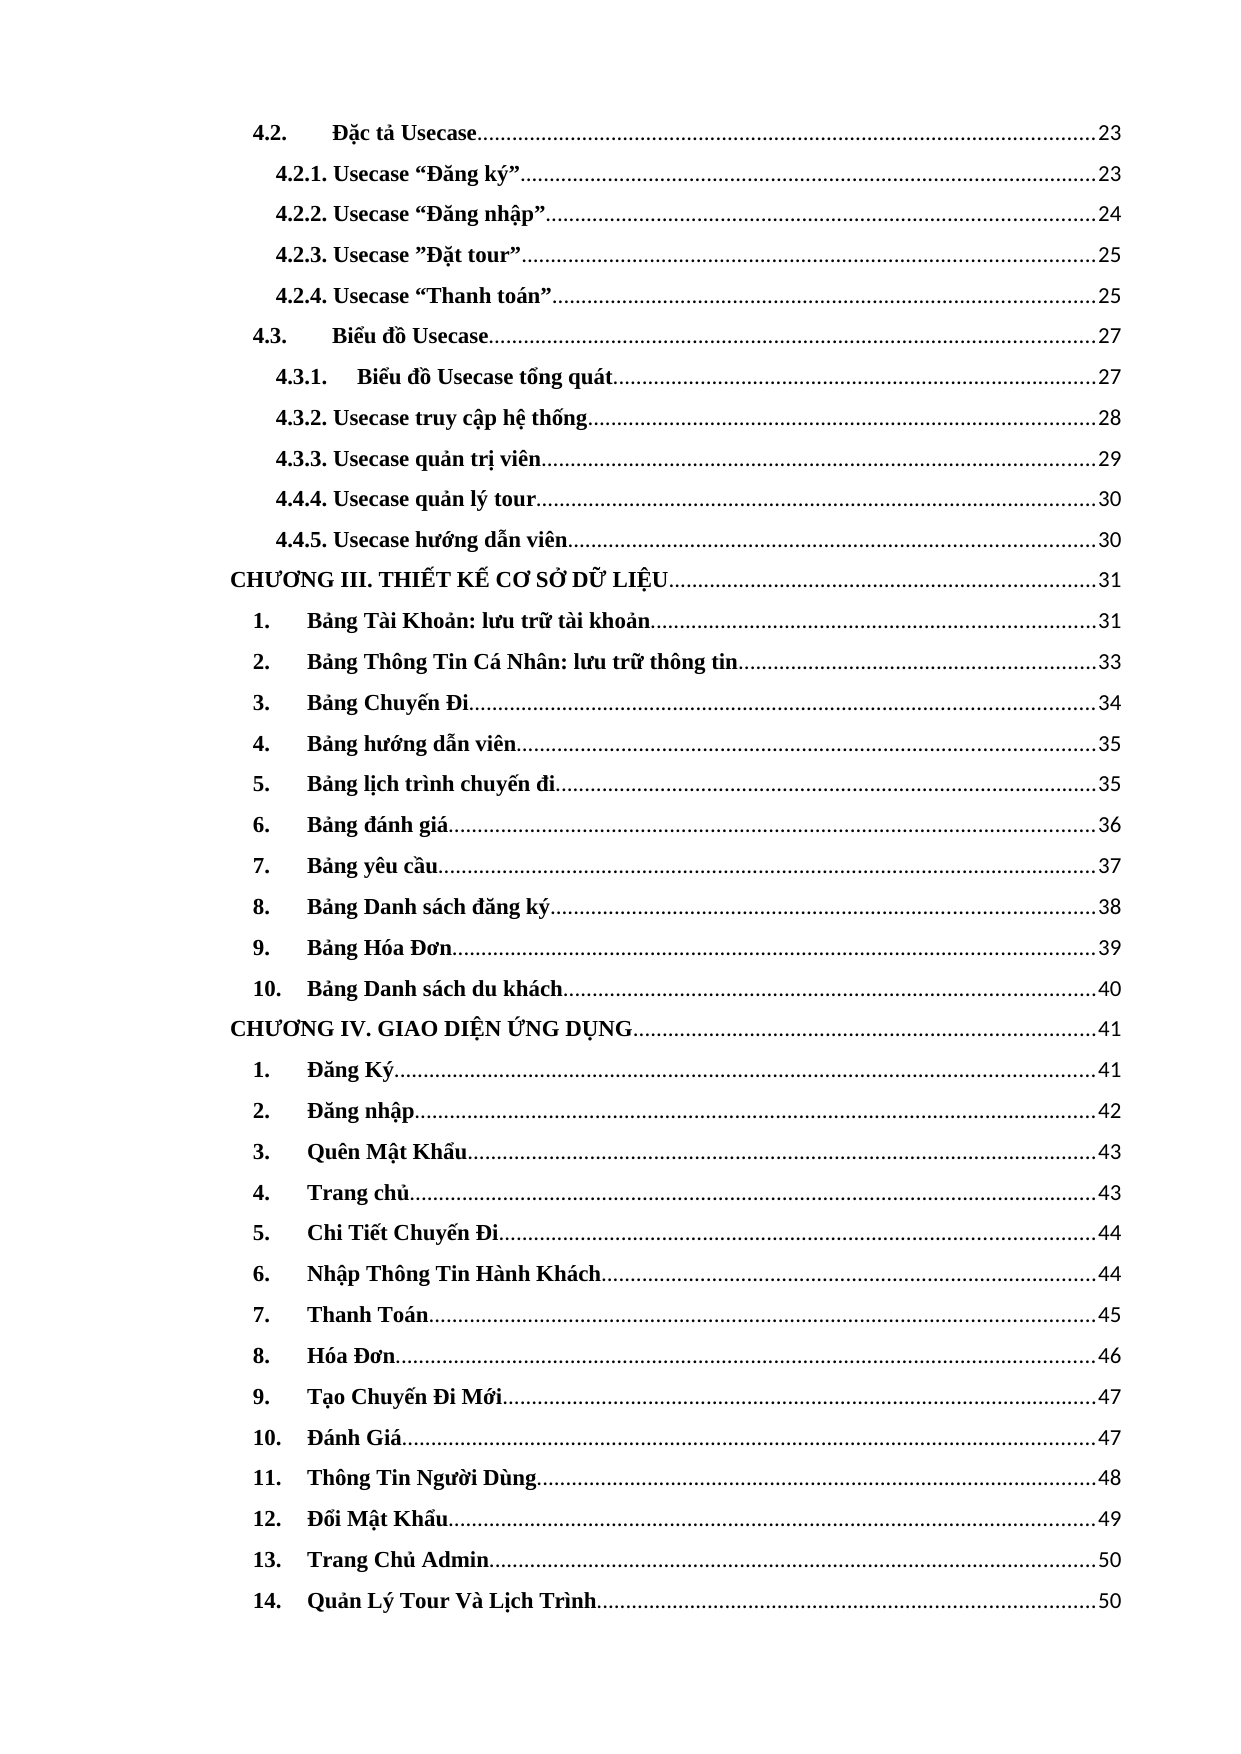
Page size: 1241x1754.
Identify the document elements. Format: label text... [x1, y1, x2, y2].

text 4.2. Đặc tả Usecase 23 [253, 118, 1122, 146]
text 13. Trang Chủ Admin 50 [253, 1545, 1122, 1573]
text 4.3.1. Biểu đồ Usecase tổng quát 27 [276, 362, 1122, 390]
text 6. Bảng đánh giá 36 [253, 810, 1122, 838]
text 4.2.1. Usecase “Đăng ký” 23 [276, 159, 1122, 187]
text CHƯƠNG III. THIẾT KẾ CƠ SỞ DỮ LIỆU 31 [230, 566, 1122, 594]
text 4.2.3. Usecase ”Đặt tour” 25 [276, 240, 1122, 268]
text 4.4.4. Usecase quản lý tour 30 [276, 484, 1122, 512]
text 7. Bảng yêu cầu 37 [253, 851, 1122, 879]
text 5. Chi Tiết Chuyến Đi 44 [253, 1218, 1122, 1247]
text 1. Đăng Ký 41 [253, 1055, 1122, 1083]
text 8. Hóa Đơn 46 [253, 1341, 1122, 1369]
text 4.3.2. Usecase truy cập hệ thống 28 [276, 403, 1122, 431]
text 4.3. Biểu đồ Usecase 27 [253, 321, 1122, 349]
text 5. Bảng lịch trình chuyến đi 35 [253, 769, 1122, 798]
text 4.2.2. Usecase “Đăng nhập” 24 [276, 199, 1122, 228]
text 4. Bảng hướng dẫn viên 35 [253, 729, 1122, 757]
text 4. Trang chủ 43 [253, 1178, 1122, 1206]
text 12. Đổi Mật Khẩu 49 [253, 1504, 1122, 1532]
text 3. Bảng Chuyến Đi 34 [253, 688, 1122, 716]
text 7. Thanh Toán 45 [253, 1300, 1122, 1328]
text 4.3.3. Usecase quản trị viên 29 [276, 444, 1122, 472]
text 8. Bảng Danh sách đăng ký 38 [253, 892, 1122, 920]
text 9. Bảng Hóa Đơn 39 [253, 933, 1122, 961]
text 4.2.4. Usecase “Thanh toán” 25 [276, 281, 1122, 309]
text 3. Quên Mật Khẩu 43 [253, 1137, 1122, 1165]
text 10. Đánh Giá 47 [253, 1423, 1122, 1451]
text 9. Tạo Chuyến Đi Mới 47 [253, 1382, 1122, 1410]
text 1. Bảng Tài Khoản: lưu trữ tài khoản 31 [253, 606, 1122, 634]
text 6. Nhập Thông Tin Hành Khách 44 [253, 1259, 1122, 1287]
text CHƯƠNG IV. GIAO DIỆN ỨNG DỤNG 41 [230, 1014, 1122, 1043]
text 11. Thông Tin Người Dùng 48 [253, 1463, 1122, 1492]
text 2. Đăng nhập 42 [253, 1096, 1122, 1124]
text 2. Bảng Thông Tin Cá Nhân: lưu trữ thông tin 33 [253, 647, 1122, 675]
text 4.4.5. Usecase hướng dẫn viên 30 [276, 525, 1122, 553]
text 10. Bảng Danh sách du khách 40 [253, 974, 1122, 1002]
text 14. Quản Lý Tour Và Lịch Trình 50 [253, 1586, 1122, 1614]
